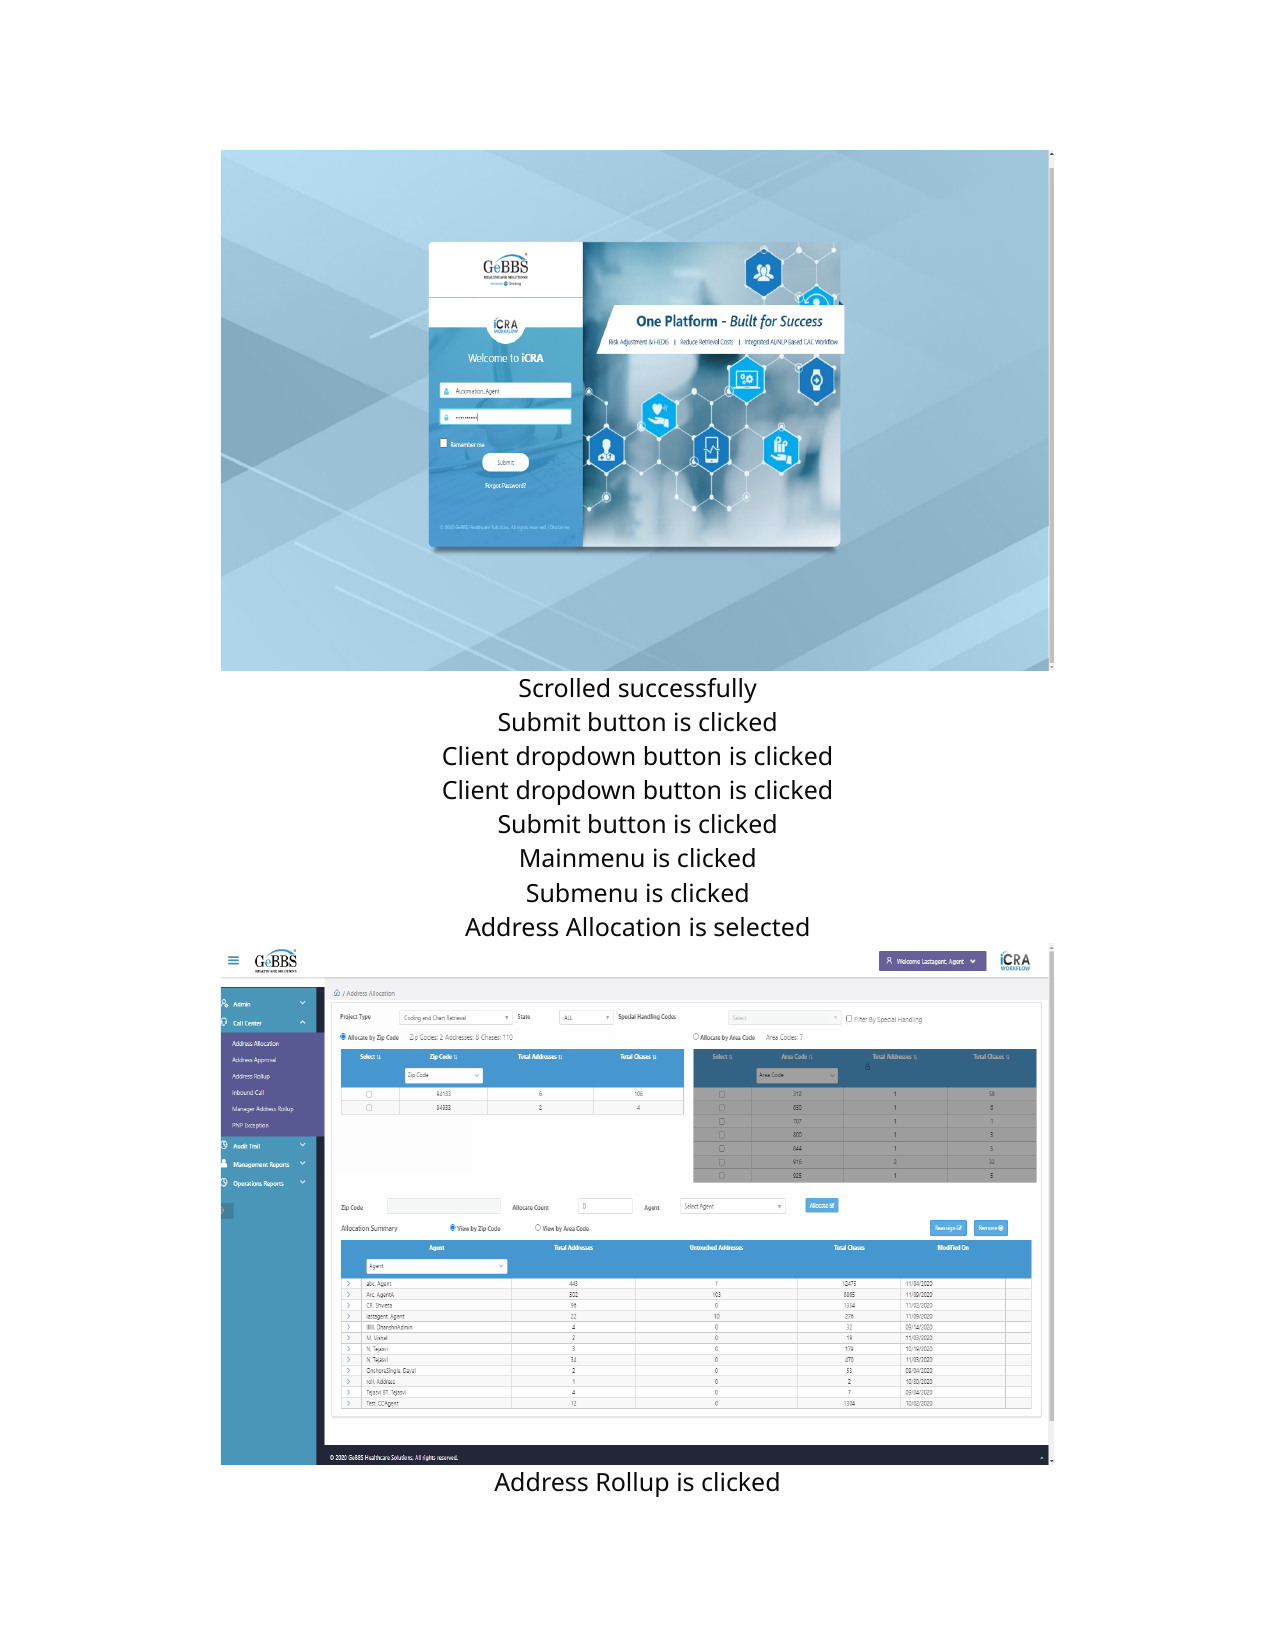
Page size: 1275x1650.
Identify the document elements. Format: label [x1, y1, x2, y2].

picture [220, 943, 1055, 1465]
picture [220, 150, 1055, 671]
text [150, 150, 1125, 1498]
